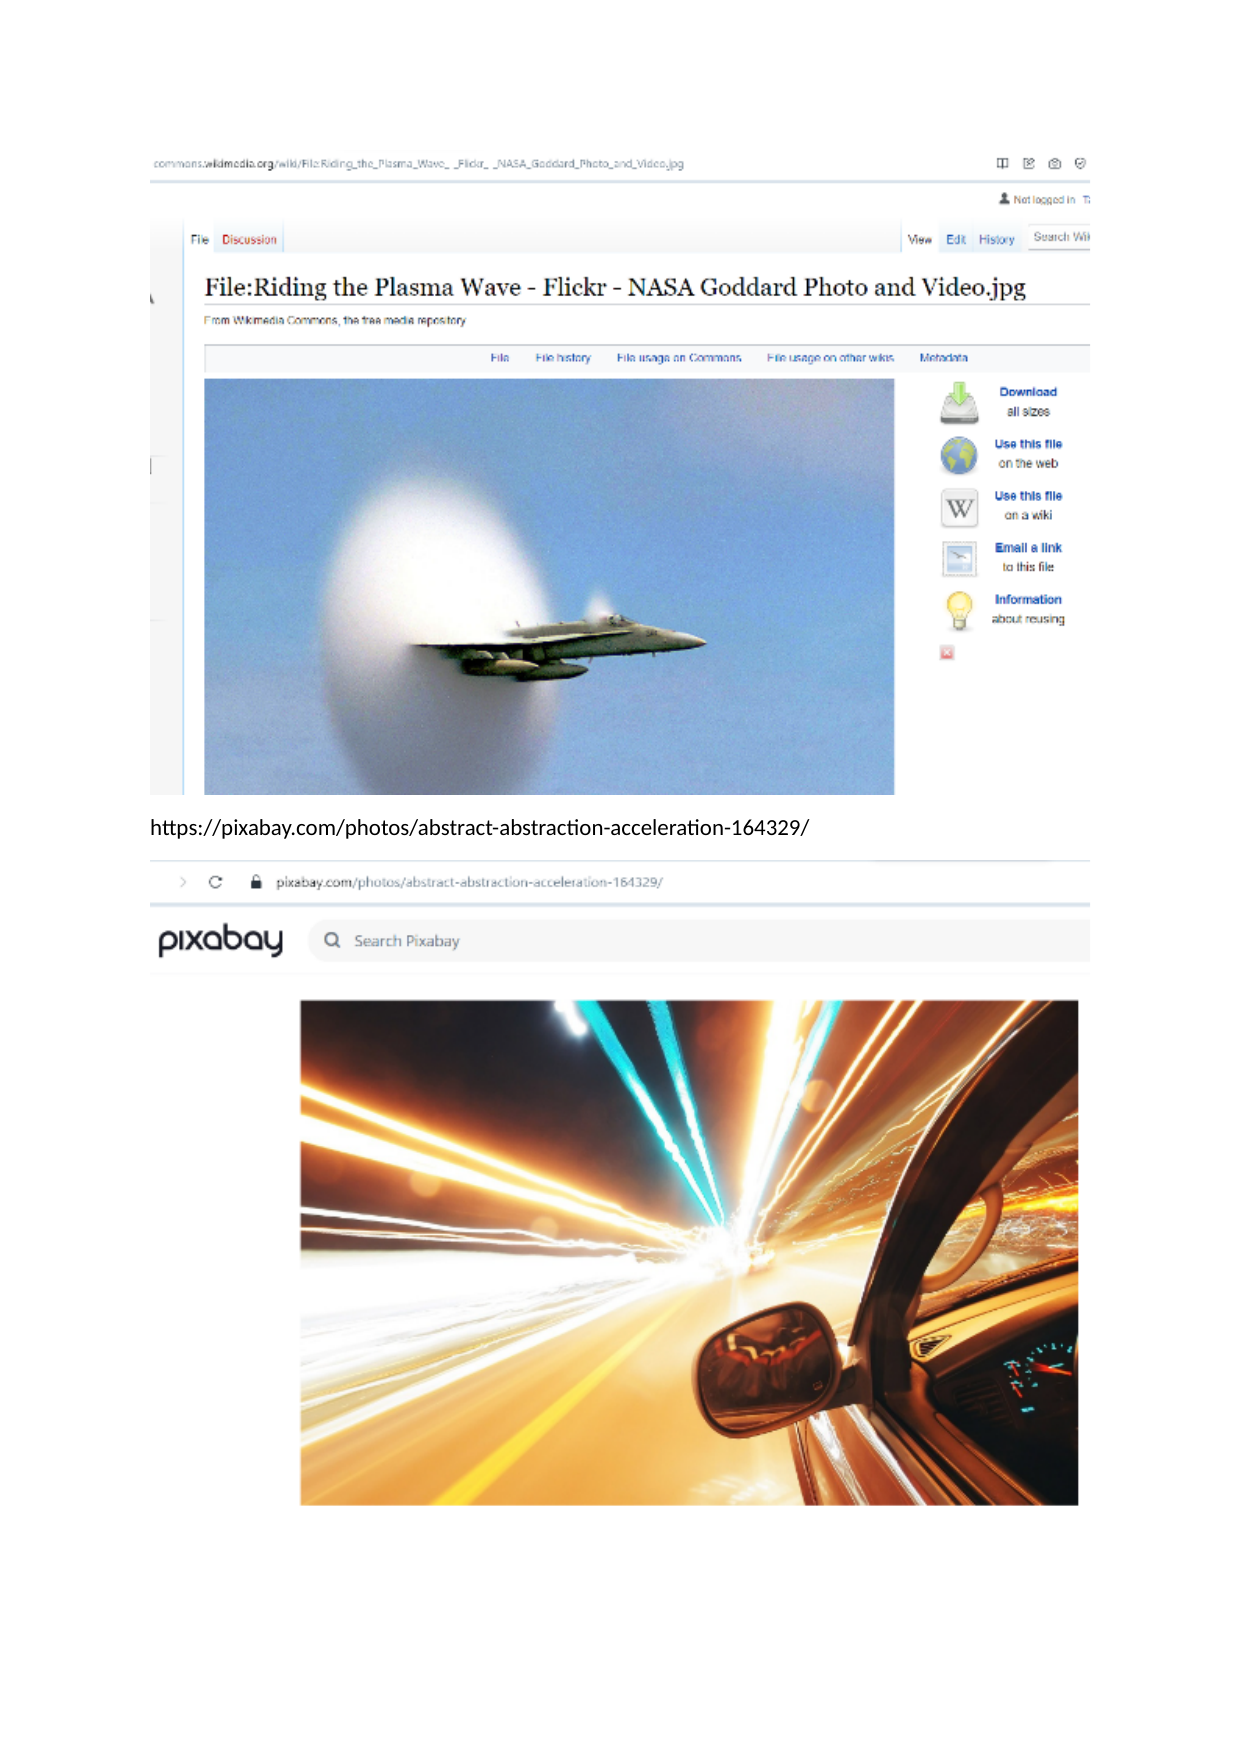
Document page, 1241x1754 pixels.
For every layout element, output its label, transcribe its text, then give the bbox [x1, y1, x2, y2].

picture [150, 860, 1091, 1520]
text https://pixabay.com/photos/abstract-abstraction-acceleration-164329/ [150, 813, 1090, 841]
picture [150, 150, 1091, 795]
